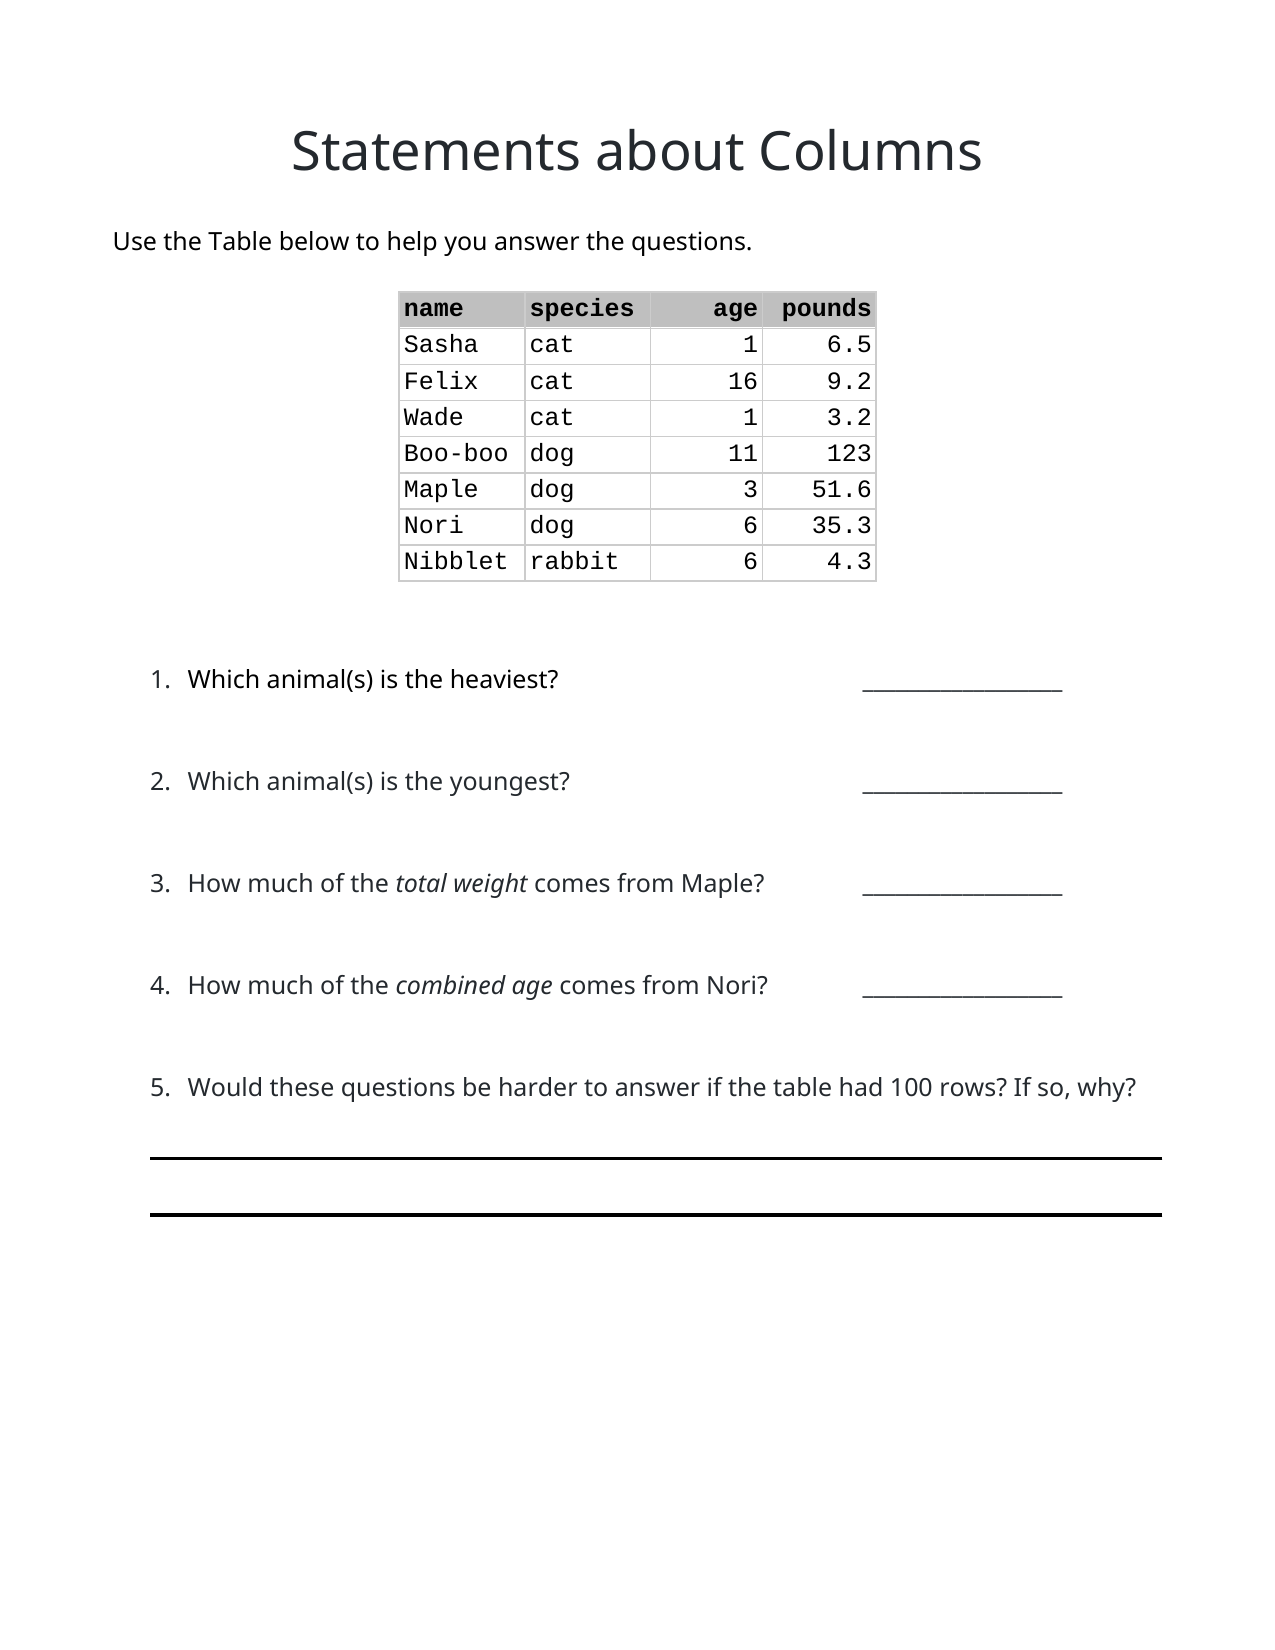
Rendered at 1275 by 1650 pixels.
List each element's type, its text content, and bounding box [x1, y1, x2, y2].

table_cell Wade [400, 401, 524, 436]
table_header species [526, 293, 650, 327]
list How much of the combined age comes from Nori? __________________ [150, 968, 1162, 1002]
table_cell Sasha [400, 329, 524, 363]
table_cell Maple [400, 474, 524, 508]
table_cell dog [526, 437, 650, 472]
table_cell dog [526, 510, 650, 544]
table_cell Felix [400, 365, 524, 400]
table_cell 1 [651, 401, 762, 436]
table_cell 6.5 [763, 329, 875, 363]
table_cell 35.3 [763, 510, 875, 544]
table_cell 6 [651, 546, 762, 580]
table_cell 123 [763, 437, 875, 472]
table_header age [651, 293, 762, 327]
list Which animal(s) is the heaviest? __________________ [150, 661, 1162, 695]
table_header name [400, 293, 524, 327]
table_cell 3 [651, 474, 762, 508]
table_cell Nibblet [400, 546, 524, 580]
table_cell cat [526, 401, 650, 436]
table_cell cat [526, 365, 650, 400]
table_cell 4.3 [763, 546, 875, 580]
table_cell 6 [651, 510, 762, 544]
subtitle Statements about Columns [112, 112, 1162, 186]
table_cell Nori [400, 510, 524, 544]
text Use the Table below to help you answer the questions. [112, 223, 1162, 257]
table_cell Boo-boo [400, 437, 524, 472]
table_cell 11 [651, 437, 762, 472]
table_cell 3.2 [763, 401, 875, 436]
table_cell 51.6 [763, 474, 875, 508]
list How much of the total weight comes from Maple? __________________ [150, 866, 1162, 900]
table_cell dog [526, 474, 650, 508]
list Which animal(s) is the youngest? __________________ [150, 763, 1162, 798]
table_cell rabbit [526, 546, 650, 580]
table_cell cat [526, 329, 650, 363]
table_header pounds [763, 293, 875, 327]
table_cell 1 [651, 329, 762, 363]
list Would these questions be harder to answer if the table had 100 rows? If so, why? [150, 1070, 1162, 1104]
table_cell 9.2 [763, 365, 875, 400]
table_cell 16 [651, 365, 762, 400]
